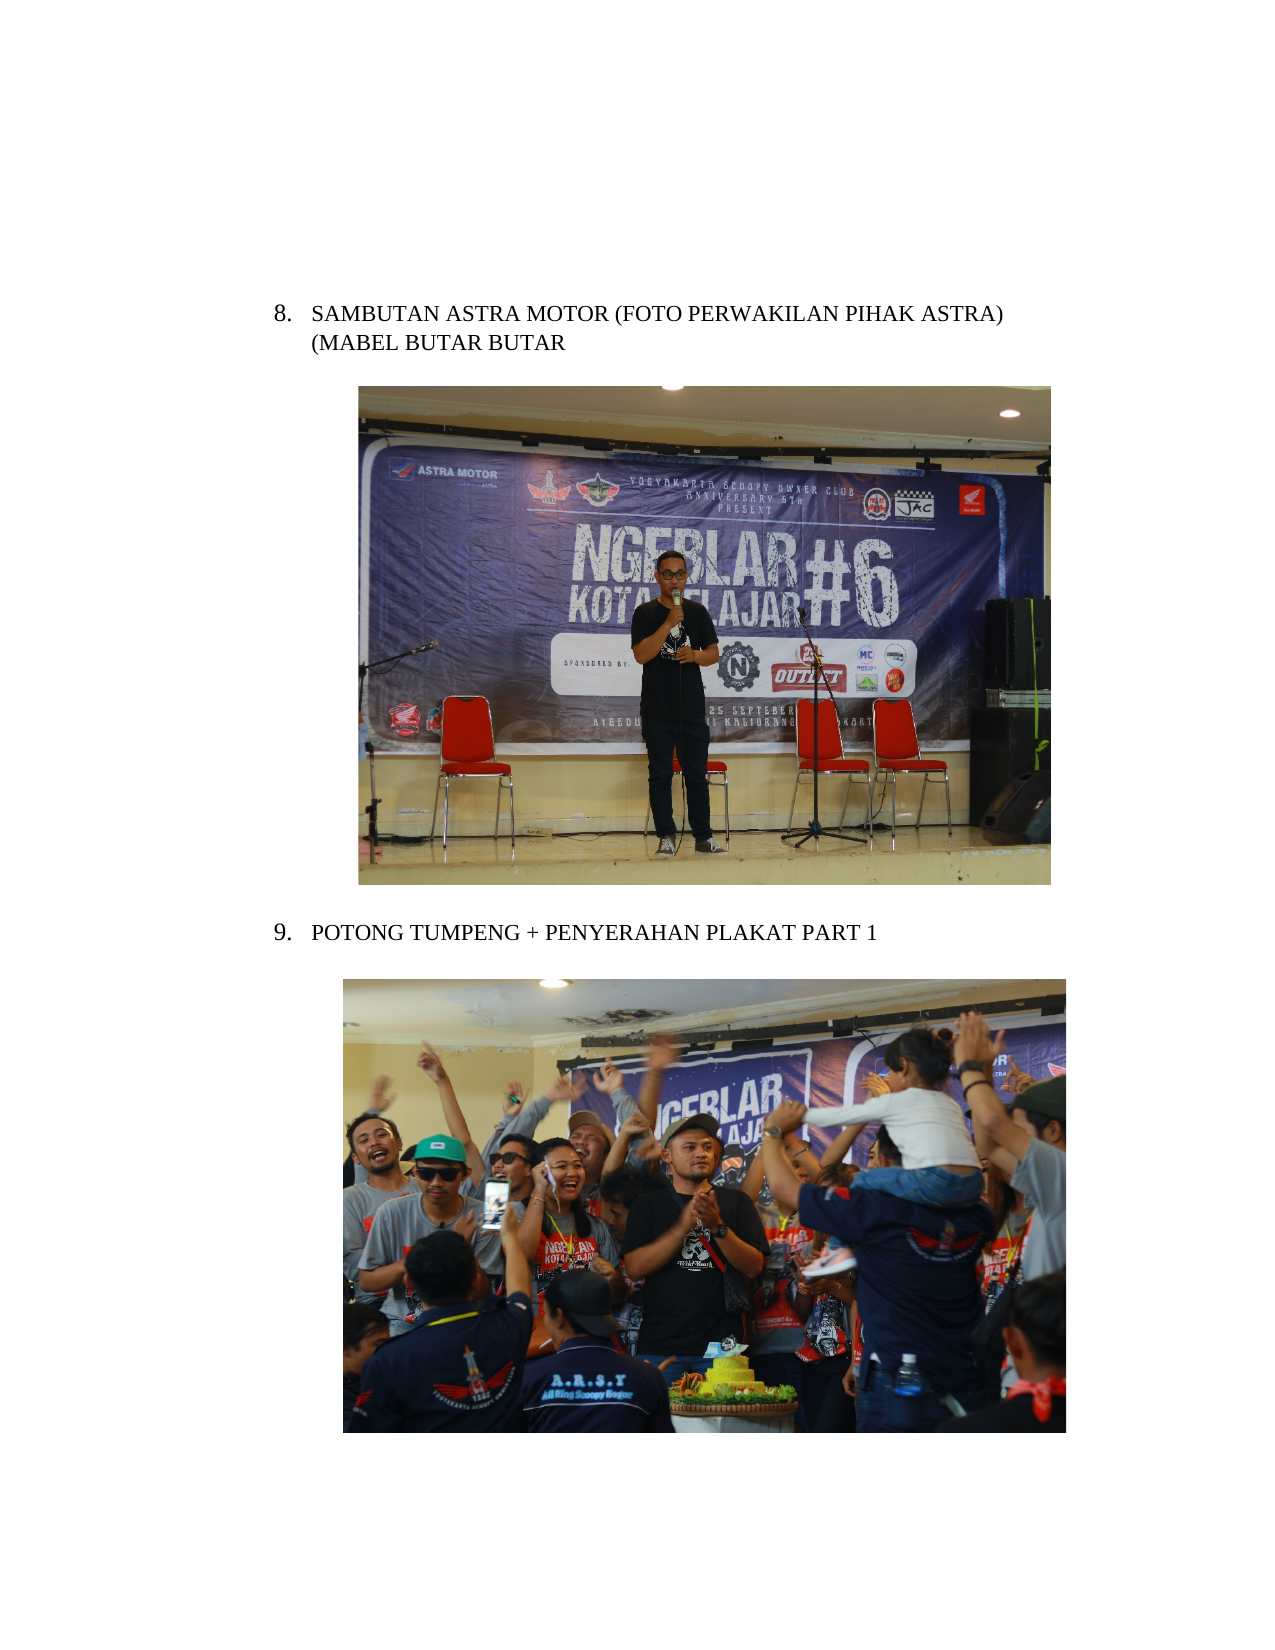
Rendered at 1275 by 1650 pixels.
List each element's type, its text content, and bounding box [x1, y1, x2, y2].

list (MABEL BUTAR BUTAR [311, 329, 1098, 356]
list SAMBUTAN ASTRA MOTOR (FOTO PERWAKILAN PIHAK ASTRA) [274, 298, 1098, 327]
list POTONG TUMPENG + PENYERAHAN PLAKAT PART 1 [274, 917, 1098, 946]
picture [343, 979, 1067, 1433]
picture [358, 386, 1051, 885]
